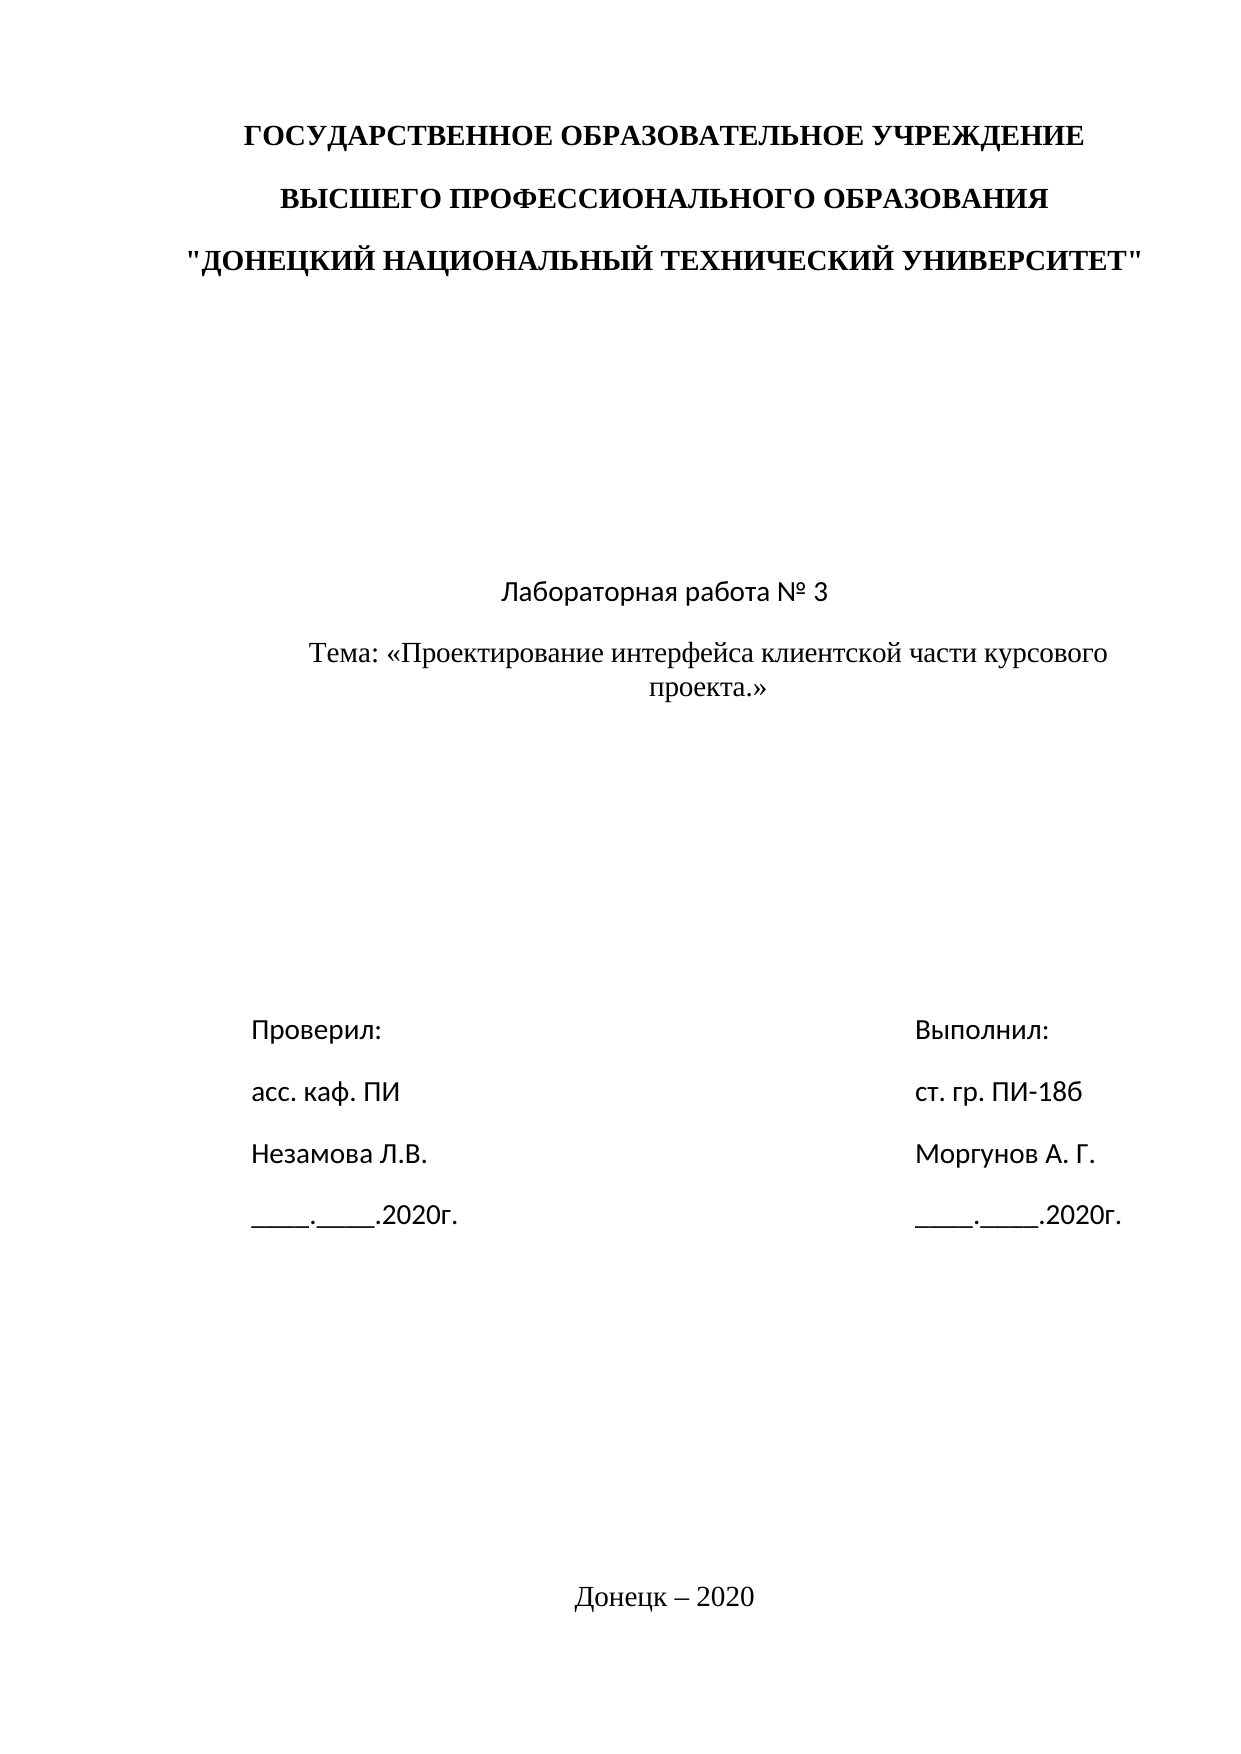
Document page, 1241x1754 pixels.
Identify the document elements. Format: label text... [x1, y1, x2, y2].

text Лабораторная работа № 3 [177, 573, 1152, 609]
text Незамова Л.В. Моргунов А. Г. [251, 1135, 1152, 1170]
text Проверил: Выполнил: [251, 1011, 1152, 1047]
text Донецк – 2020 [177, 1579, 1152, 1613]
text ГОСУДАРСТВЕННОЕ ОБРАЗОВАТЕЛЬНОЕ УЧРЕЖДЕНИЕ [177, 118, 1152, 152]
text ____.____.2020г. ____.____.2020г. [251, 1196, 1152, 1232]
text "ДОНЕЦКИЙ НАЦИОНАЛЬНЫЙ ТЕХНИЧЕСКИЙ УНИВЕРСИТЕТ" [177, 243, 1152, 277]
text ВЫСШЕГО ПРОФЕССИОНАЛЬНОГО ОБРАЗОВАНИЯ [177, 181, 1152, 214]
text асс. каф. ПИ ст. гр. ПИ-18б [251, 1073, 1152, 1108]
text Тема: «Проектирование интерфейса клиентской части курсового проекта.» [264, 635, 1152, 702]
